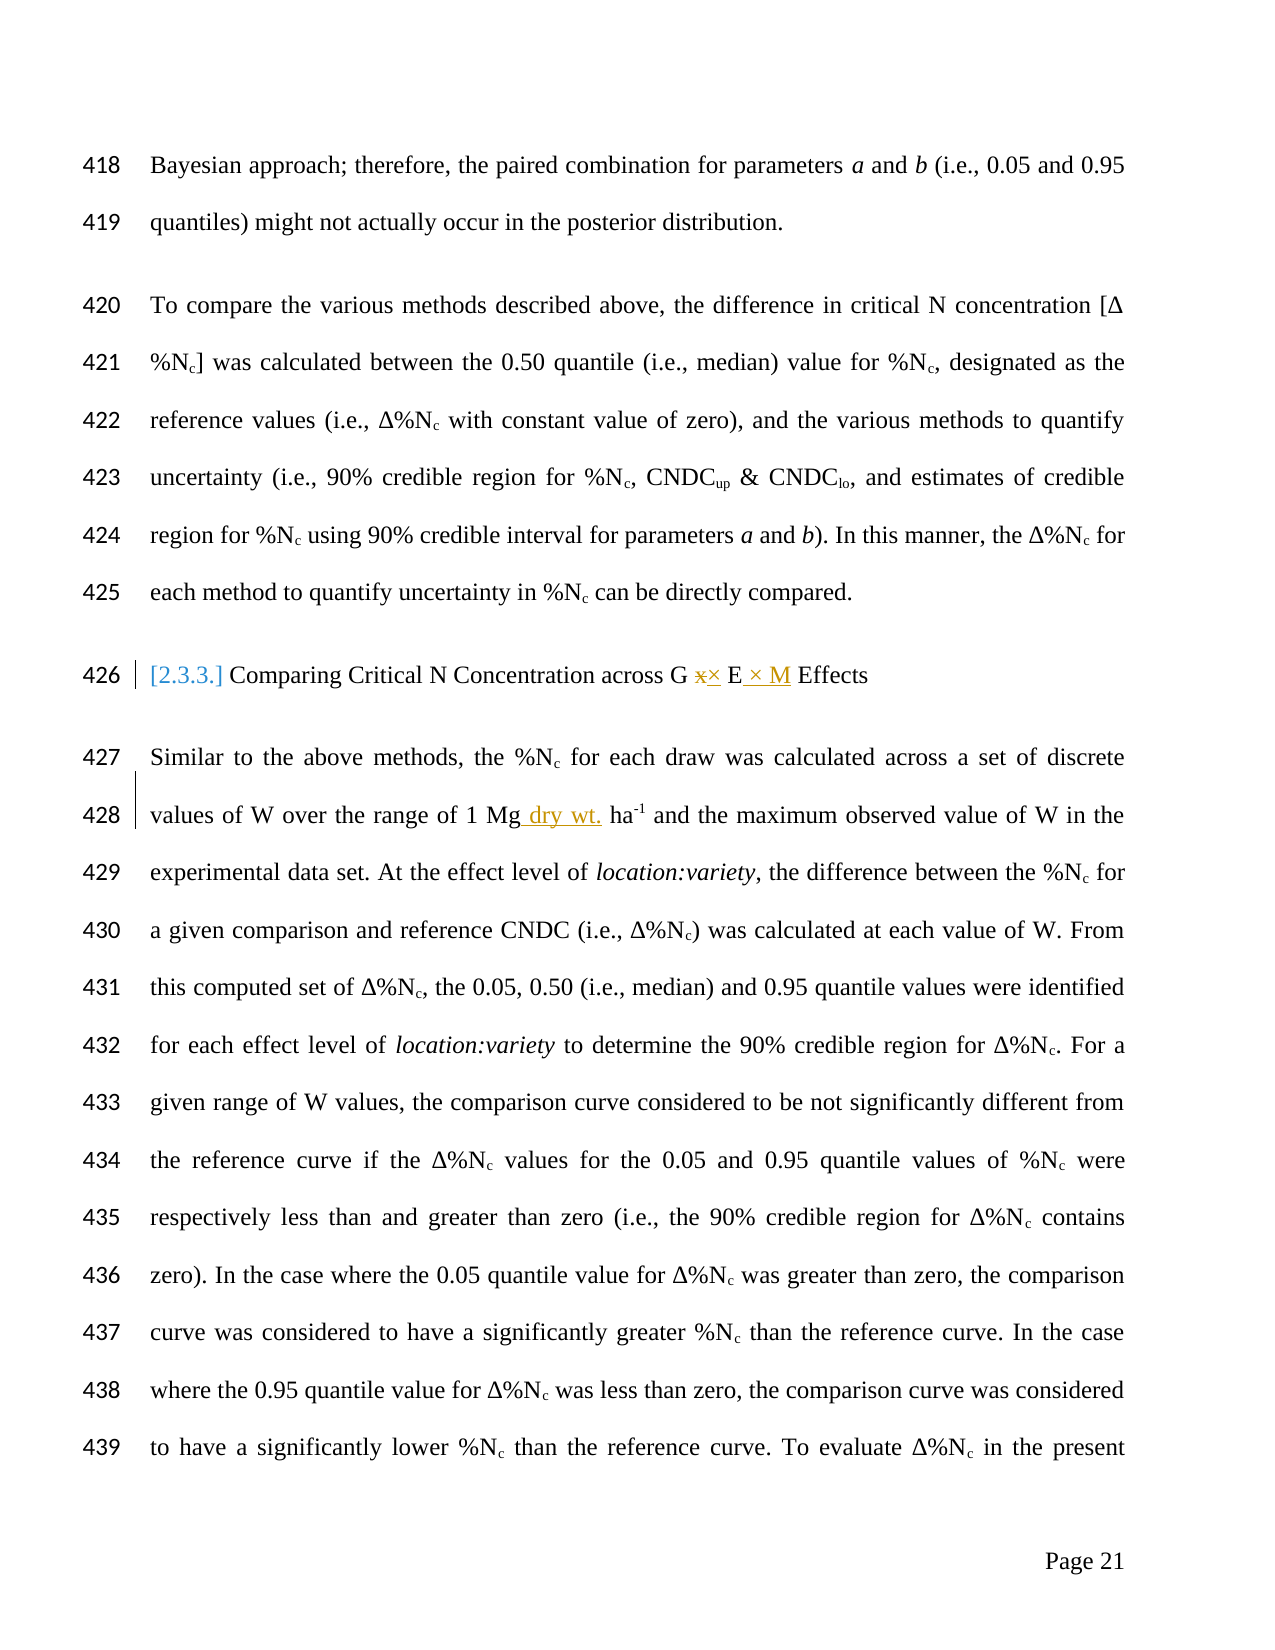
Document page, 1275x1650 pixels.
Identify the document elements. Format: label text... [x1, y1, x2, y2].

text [150, 742, 1125, 1461]
subtitle Comparing Critical N Concentration across G E Effects [150, 660, 1125, 689]
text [150, 150, 1125, 236]
text To compare the various methods described above, the difference in critical N concentration [∆%Nc] was calculated between the 0.50 quantile (i.e., median) value for %Nc, designated as the reference values (i.e., ∆%Nc with constant value of zero), and the various methods to quantify uncertainty (i.e., 90% credible region for %Nc, CNDCup & CNDClo, and estimates of credible region for %Nc using 90% credible interval for parameters a and b). In this manner, the ∆%Nc for each method to quantify uncertainty in %Nc can be directly compared. [150, 290, 1125, 606]
